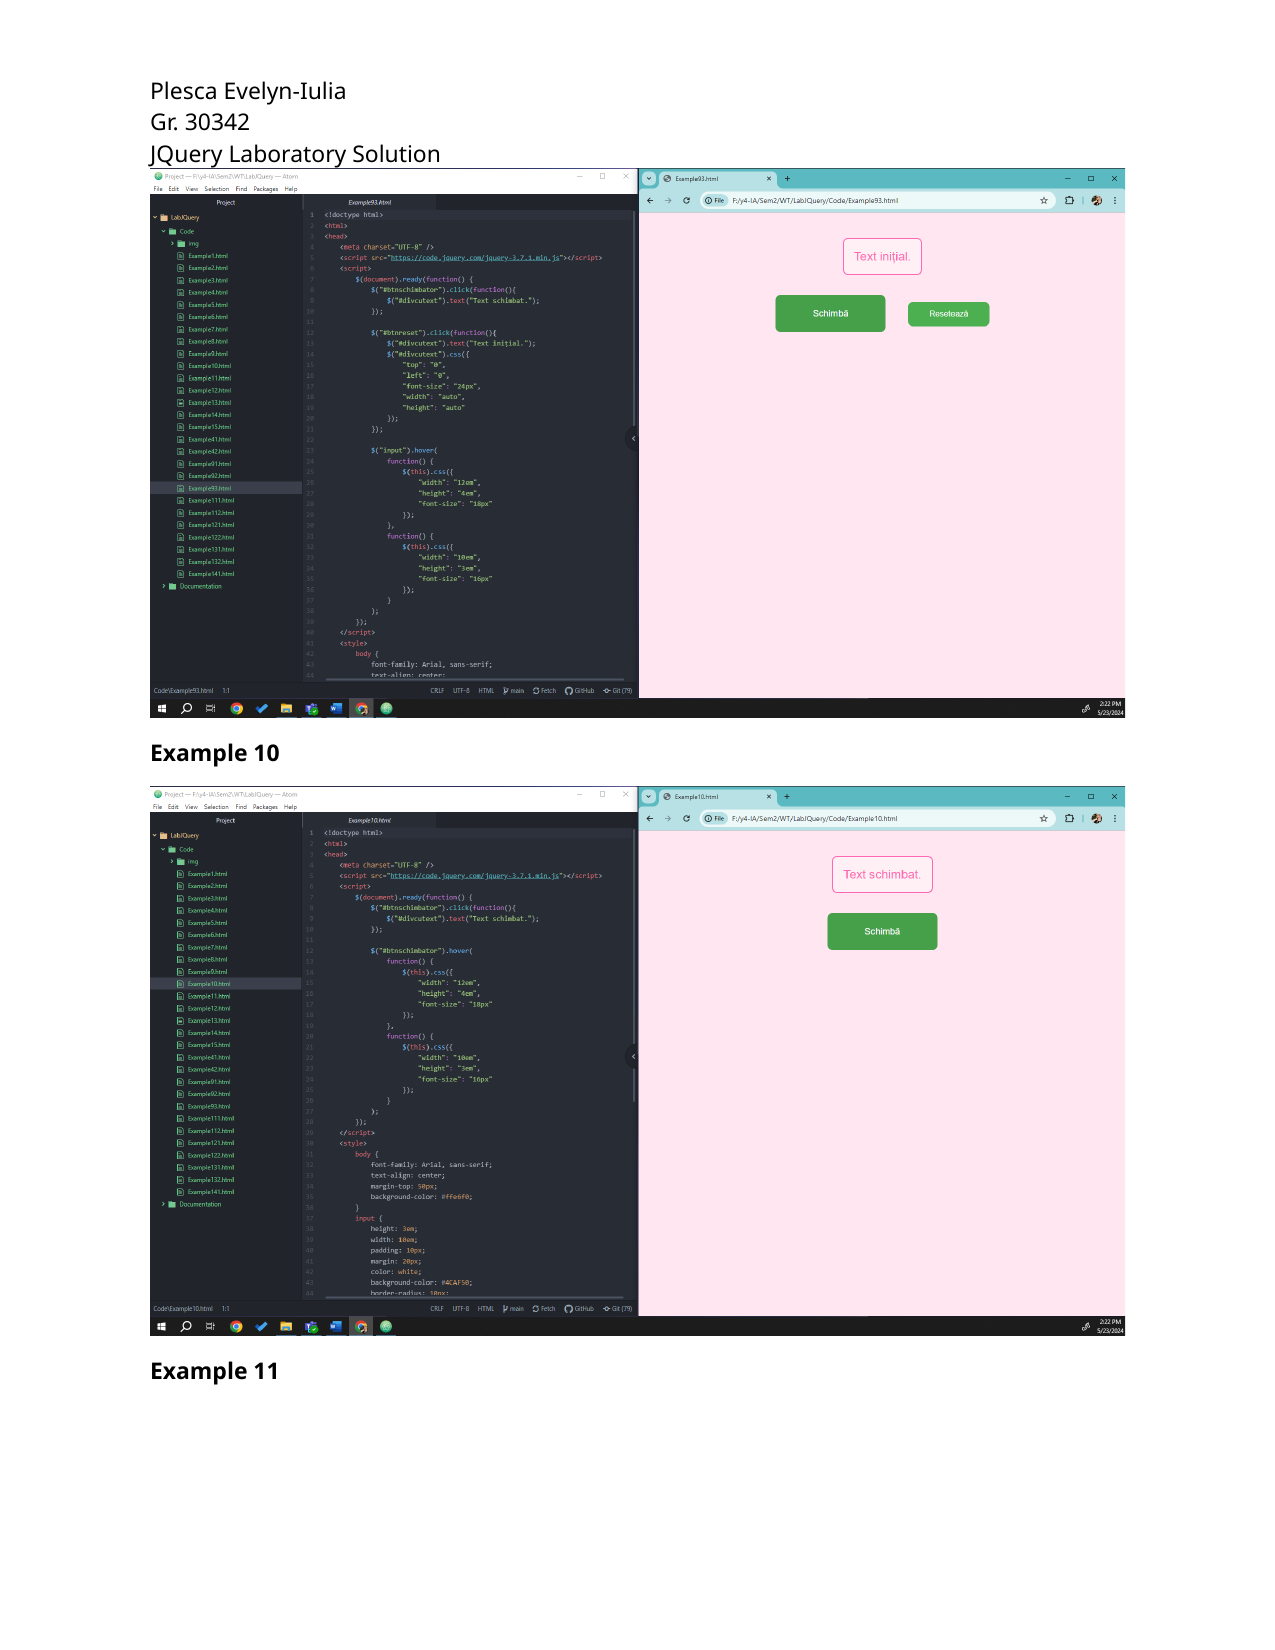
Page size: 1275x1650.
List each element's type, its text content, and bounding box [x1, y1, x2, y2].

text Example 11 [150, 1355, 1125, 1386]
picture [150, 786, 1125, 1336]
picture [150, 168, 1125, 718]
text Example 10 [150, 736, 1125, 768]
